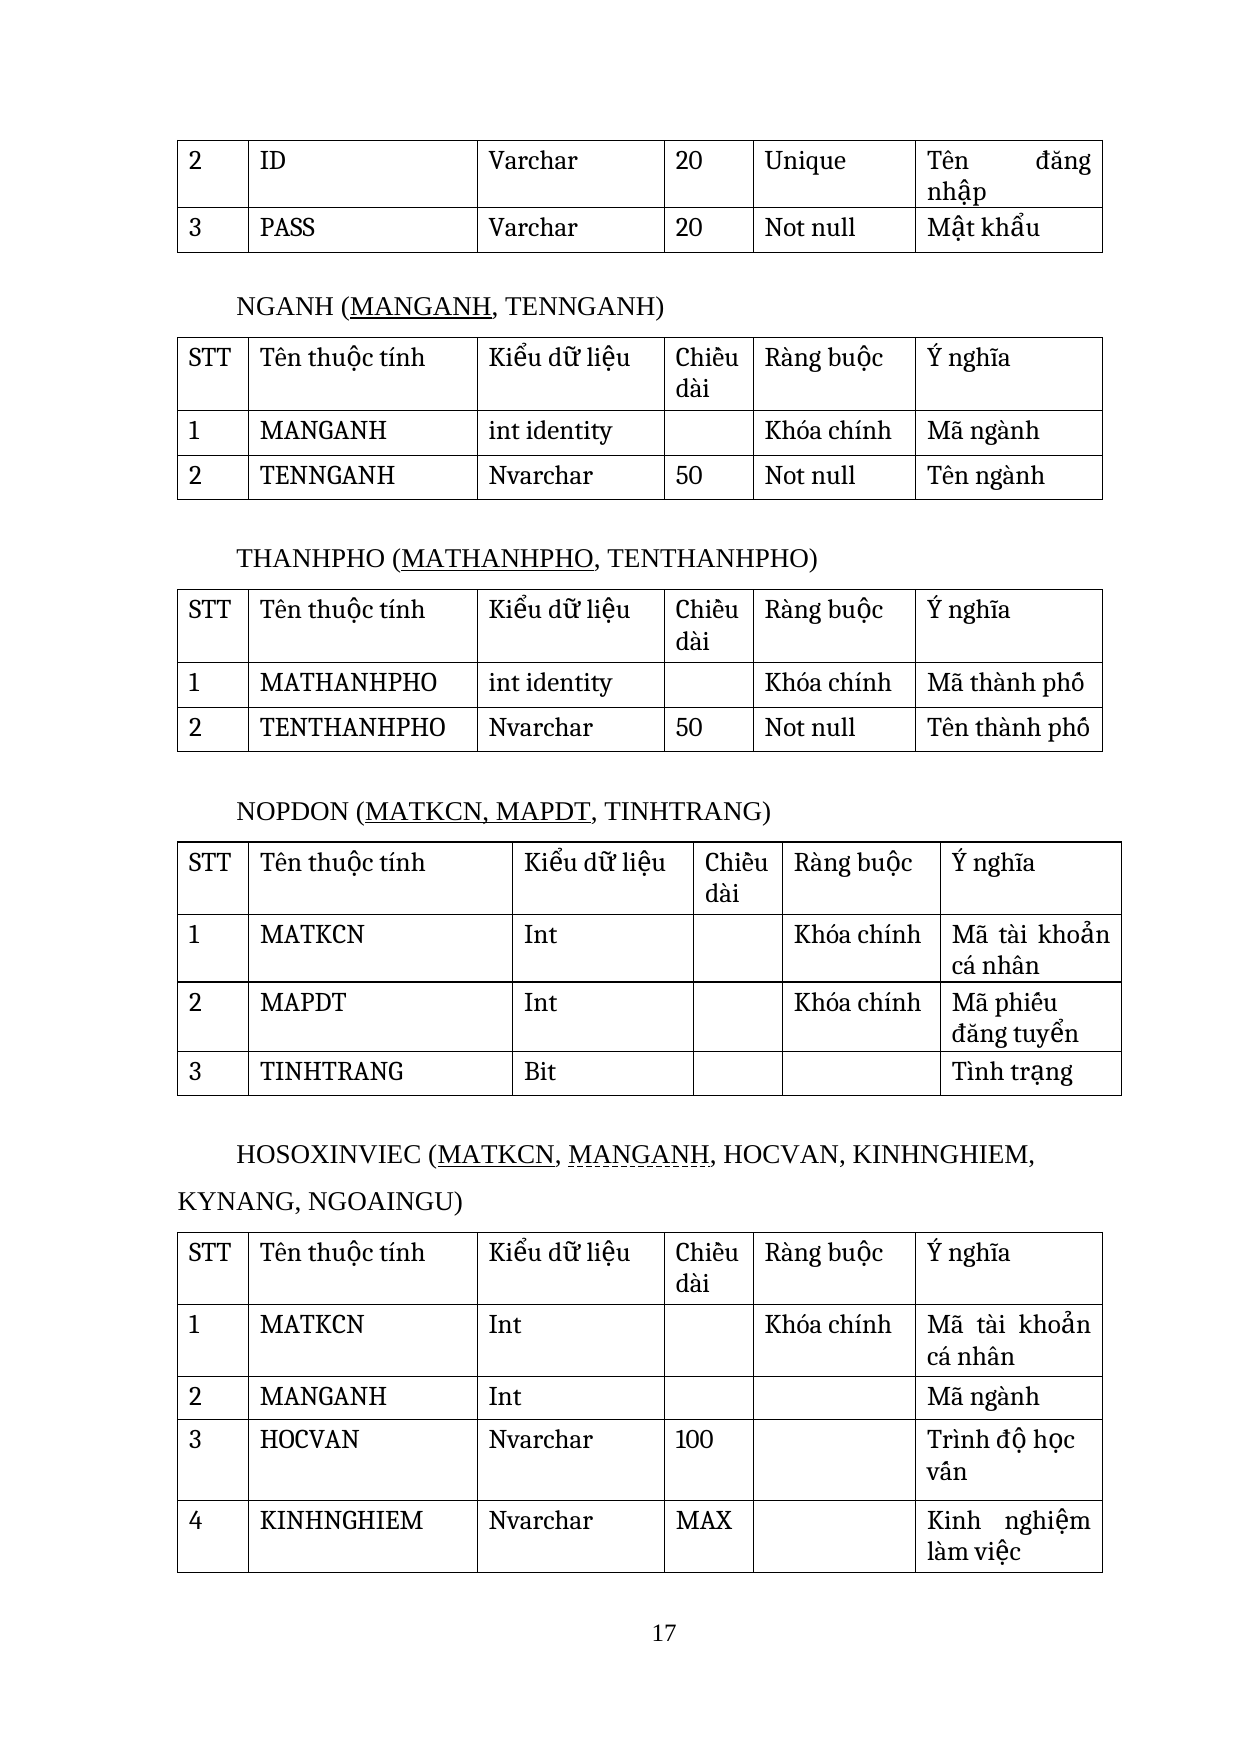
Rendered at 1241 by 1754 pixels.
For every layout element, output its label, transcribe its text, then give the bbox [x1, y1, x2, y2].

table_cell Khóa chính [754, 1305, 915, 1376]
table_cell 50 [665, 456, 753, 499]
table_cell [665, 1305, 753, 1376]
table_cell 20 [665, 208, 753, 252]
table_cell [694, 1052, 782, 1095]
table_cell Tên thành phố [916, 708, 1102, 751]
table_cell MAPDT [249, 983, 512, 1051]
table_header STT [178, 338, 248, 409]
table_cell 1 [178, 663, 248, 707]
table_cell Bit [513, 1052, 693, 1095]
table_cell 100 [665, 1420, 753, 1500]
table_cell [694, 983, 782, 1051]
table_cell MANGANH [249, 1377, 477, 1419]
table_cell 1 [178, 1305, 248, 1376]
table_cell MATHANHPHO [249, 663, 477, 707]
table_header Chiều dài [665, 338, 753, 409]
table_cell [783, 1052, 940, 1095]
table_cell 1 [178, 411, 248, 455]
table_cell 50 [665, 708, 753, 751]
table_cell Mật khẩu [916, 208, 1102, 252]
table_cell 2 [178, 456, 248, 499]
text NOPDON (MATKCN, MAPDT, TINHTRANG) [177, 795, 1122, 826]
table_cell [665, 411, 753, 455]
table_header Kiểu dữ liệu [513, 843, 693, 914]
table_header STT [178, 1233, 248, 1304]
table_cell ID [249, 141, 477, 207]
table_cell [754, 1501, 915, 1572]
table_cell 3 [178, 208, 248, 252]
table_header Kiểu dữ liệu [478, 590, 664, 662]
table_header Ý nghĩa [916, 1233, 1102, 1304]
table_header Ràng buộc [754, 590, 915, 662]
table_header Kiểu dữ liệu [478, 338, 664, 409]
table_cell PASS [249, 208, 477, 252]
table_header Tên thuộc tính [249, 590, 477, 662]
table_cell Mã tài khoản cá nhân [941, 915, 1121, 981]
table_cell Mã phiếu đăng tuyển [941, 983, 1121, 1051]
table_cell 20 [665, 141, 753, 207]
table_cell MAX [665, 1501, 753, 1572]
table_header Kiểu dữ liệu [478, 1233, 664, 1304]
table_cell Tên ngành [916, 456, 1102, 499]
table_cell MATKCN [249, 1305, 477, 1376]
table_cell 2 [178, 708, 248, 751]
table_cell Int [478, 1305, 664, 1376]
table_cell Unique [754, 141, 915, 207]
table_header Tên thuộc tính [249, 338, 477, 409]
table_cell Khóa chính [754, 411, 915, 455]
text HOSOXINVIEC (MATKCN, MANGANH, HOCVAN, KINHNGHIEM, KYNANG, NGOAINGU) [177, 1138, 1122, 1216]
table_cell [665, 663, 753, 707]
table_cell [754, 1420, 915, 1500]
table_cell TINHTRANG [249, 1052, 512, 1095]
table_header Chiều dài [665, 1233, 753, 1304]
table_cell Varchar [478, 208, 664, 252]
table_cell Nvarchar [478, 456, 664, 499]
table_cell Mã ngành [916, 411, 1102, 455]
table_cell Varchar [478, 141, 664, 207]
table_cell Khóa chính [783, 915, 940, 981]
table_cell Int [478, 1377, 664, 1419]
table_cell 3 [178, 1420, 248, 1500]
table_cell Trình độ học vấn [916, 1420, 1102, 1500]
table_cell Mã tài khoản cá nhân [916, 1305, 1102, 1376]
table_cell 2 [178, 1377, 248, 1419]
table_cell 2 [178, 983, 248, 1051]
table_cell 3 [178, 1052, 248, 1095]
table_header Ý nghĩa [916, 338, 1102, 409]
table_cell Khóa chính [783, 983, 940, 1051]
table_cell [754, 1377, 915, 1419]
table_cell 2 [178, 141, 248, 207]
table_header Tên thuộc tính [249, 843, 512, 914]
table_cell Nvarchar [478, 1420, 664, 1500]
table_header Ràng buộc [754, 338, 915, 409]
table_header Chiều dài [665, 590, 753, 662]
table_header Tên thuộc tính [249, 1233, 477, 1304]
table_cell int identity [478, 663, 664, 707]
table_cell Kinh nghiệm làm việc [916, 1501, 1102, 1572]
table_header Ý nghĩa [941, 843, 1121, 914]
table_cell Nvarchar [478, 1501, 664, 1572]
table_header Ràng buộc [783, 843, 940, 914]
text THANHPHO (MATHANHPHO, TENTHANHPHO) [177, 542, 1122, 574]
table_cell Mã thành phố [916, 663, 1102, 707]
table_cell Tình trạng [941, 1052, 1121, 1095]
table_cell MATKCN [249, 915, 512, 981]
table_cell MANGANH [249, 411, 477, 455]
table_cell 1 [178, 915, 248, 981]
table_cell Khóa chính [754, 663, 915, 707]
table_header STT [178, 590, 248, 662]
table_cell HOCVAN [249, 1420, 477, 1500]
table_header STT [178, 843, 248, 914]
table_cell KINHNGHIEM [249, 1501, 477, 1572]
table_header Chiều dài [694, 843, 782, 914]
table_cell 4 [178, 1501, 248, 1572]
table_cell Not null [754, 456, 915, 499]
table_header Ý nghĩa [916, 590, 1102, 662]
table_cell Nvarchar [478, 708, 664, 751]
table_cell Int [513, 915, 693, 981]
table_header Ràng buộc [754, 1233, 915, 1304]
table_cell Int [513, 983, 693, 1051]
table_cell Mã ngành [916, 1377, 1102, 1419]
table_cell TENTHANHPHO [249, 708, 477, 751]
table_cell int identity [478, 411, 664, 455]
table_cell Tên đăng nhập [916, 141, 1102, 207]
table_cell TENNGANH [249, 456, 477, 499]
table_cell Not null [754, 708, 915, 751]
text NGANH (MANGANH, TENNGANH) [177, 290, 1122, 321]
table_cell [694, 915, 782, 981]
table_cell Not null [754, 208, 915, 252]
table_cell [665, 1377, 753, 1419]
